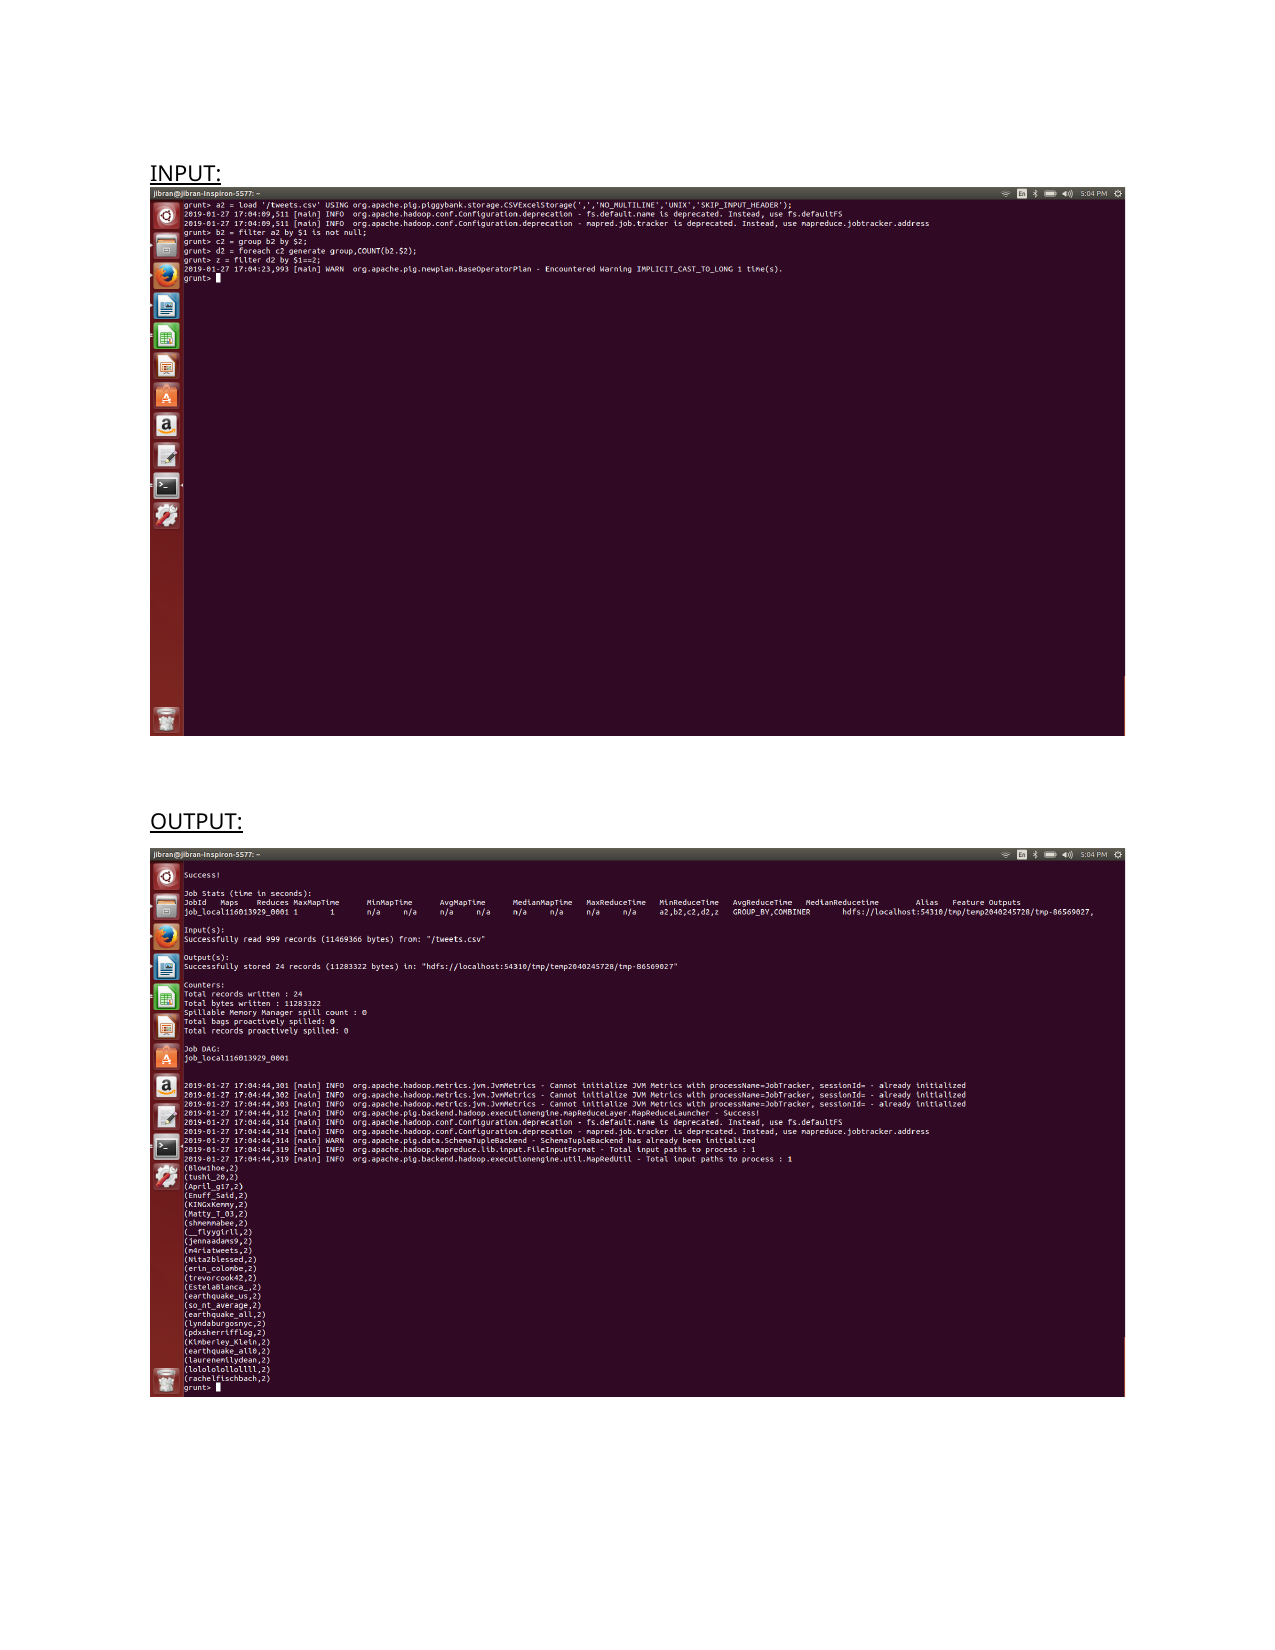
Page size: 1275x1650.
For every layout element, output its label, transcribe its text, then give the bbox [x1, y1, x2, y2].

text INPUT: [150, 150, 1125, 187]
picture [150, 848, 1125, 1397]
text OUTPUT: [150, 798, 1125, 836]
picture [150, 187, 1125, 736]
